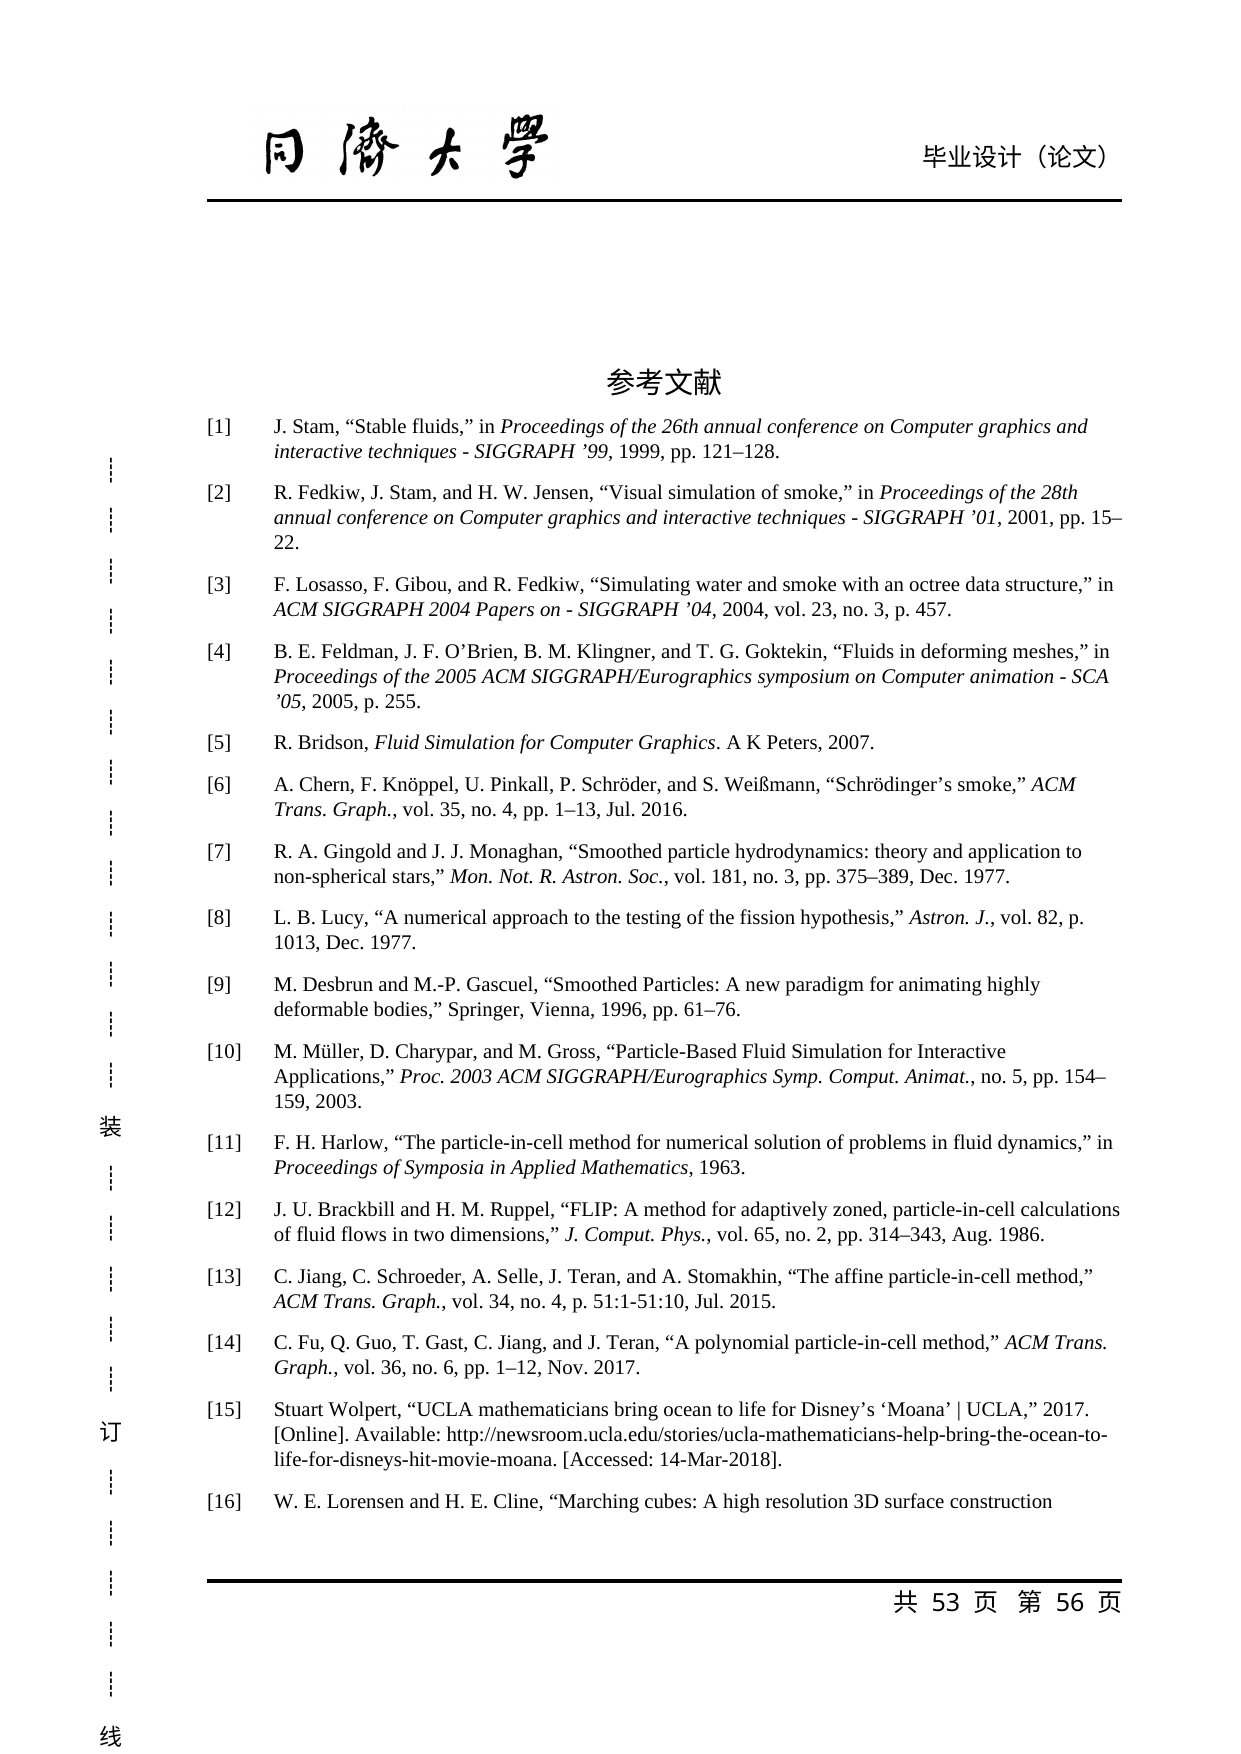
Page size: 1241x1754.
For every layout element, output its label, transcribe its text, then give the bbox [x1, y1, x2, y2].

text [13] C. Jiang, C. Schroeder, A. Selle, J. Teran, and A. Stomakhin, “The affine particle-in-cell method,” ACM Trans. Graph., vol. 34, no. 4, p. 51:1-51:10, Jul. 2015. [207, 1263, 1122, 1313]
text [11] F. H. Harlow, “The particle-in-cell method for numerical solution of problems in fluid dynamics,” in Proceedings of Symposia in Applied Mathematics, 1963. [207, 1130, 1122, 1180]
text [14] C. Fu, Q. Guo, T. Gast, C. Jiang, and J. Teran, “A polynomial particle-in-cell method,” ACM Trans. Graph., vol. 36, no. 6, pp. 1–12, Nov. 2017. [207, 1330, 1122, 1380]
text [1] J. Stam, “Stable fluids,” in Proceedings of the 26th annual conference on Computer graphics and interactive techniques - SIGGRAPH ’99, 1999, pp. 121–128. [207, 413, 1122, 463]
text [3] F. Losasso, F. Gibou, and R. Fedkiw, “Simulating water and smoke with an octree data structure,” in ACM SIGGRAPH 2004 Papers on - SIGGRAPH ’04, 2004, vol. 23, no. 3, p. 457. [207, 571, 1122, 621]
text [7] R. A. Gingold and J. J. Monaghan, “Smoothed particle hydrodynamics: theory and application to non-spherical stars,” Mon. Not. R. Astron. Soc., vol. 181, no. 3, pp. 375–389, Dec. 1977. [207, 838, 1122, 888]
text [4] B. E. Feldman, J. F. O’Brien, B. M. Klingner, and T. G. Goktekin, “Fluids in deforming meshes,” in Proceedings of the 2005 ACM SIGGRAPH/Eurographics symposium on Computer animation - SCA ’05, 2005, p. 255. [207, 638, 1122, 713]
text [9] M. Desbrun and M.-P. Gascuel, “Smoothed Particles: A new paradigm for animating highly deformable bodies,” Springer, Vienna, 1996, pp. 61–76. [207, 971, 1122, 1021]
text [2] R. Fedkiw, J. Stam, and H. W. Jensen, “Visual simulation of smoke,” in Proceedings of the 28th annual conference on Computer graphics and interactive techniques - SIGGRAPH ’01, 2001, pp. 15–22. [207, 480, 1122, 555]
text [5] R. Bridson, Fluid Simulation for Computer Graphics. A K Peters, 2007. [207, 730, 1122, 755]
text [10] M. Müller, D. Charypar, and M. Gross, “Particle-Based Fluid Simulation for Interactive Applications,” Proc. 2003 ACM SIGGRAPH/Eurographics Symp. Comput. Animat., no. 5, pp. 154–159, 2003. [207, 1038, 1122, 1113]
text [6] A. Chern, F. Knöppel, U. Pinkall, P. Schröder, and S. Weißmann, “Schrödinger’s smoke,” ACM Trans. Graph., vol. 35, no. 4, pp. 1–13, Jul. 2016. [207, 771, 1122, 821]
text [15] Stuart Wolpert, “UCLA mathematicians bring ocean to life for Disney’s ‘Moana’ | UCLA,” 2017. [Online]. Available: http://newsroom.ucla.edu/stories/ucla-mathematicians-help-bring-the-ocean-to-life-for-disneys-hit-movie-moana. [Accessed: 14-Mar-2018]. [207, 1396, 1122, 1471]
text [8] L. B. Lucy, “A numerical approach to the testing of the fission hypothesis,” Astron. J., vol. 82, p. 1013, Dec. 1977. [207, 905, 1122, 955]
text [12] J. U. Brackbill and H. M. Ruppel, “FLIP: A method for adaptively zoned, particle-in-cell calculations of fluid flows in two dimensions,” J. Comput. Phys., vol. 65, no. 2, pp. 314–343, Aug. 1986. [207, 1196, 1122, 1246]
subtitle 参考文献 [207, 363, 1122, 401]
picture [244, 106, 566, 185]
